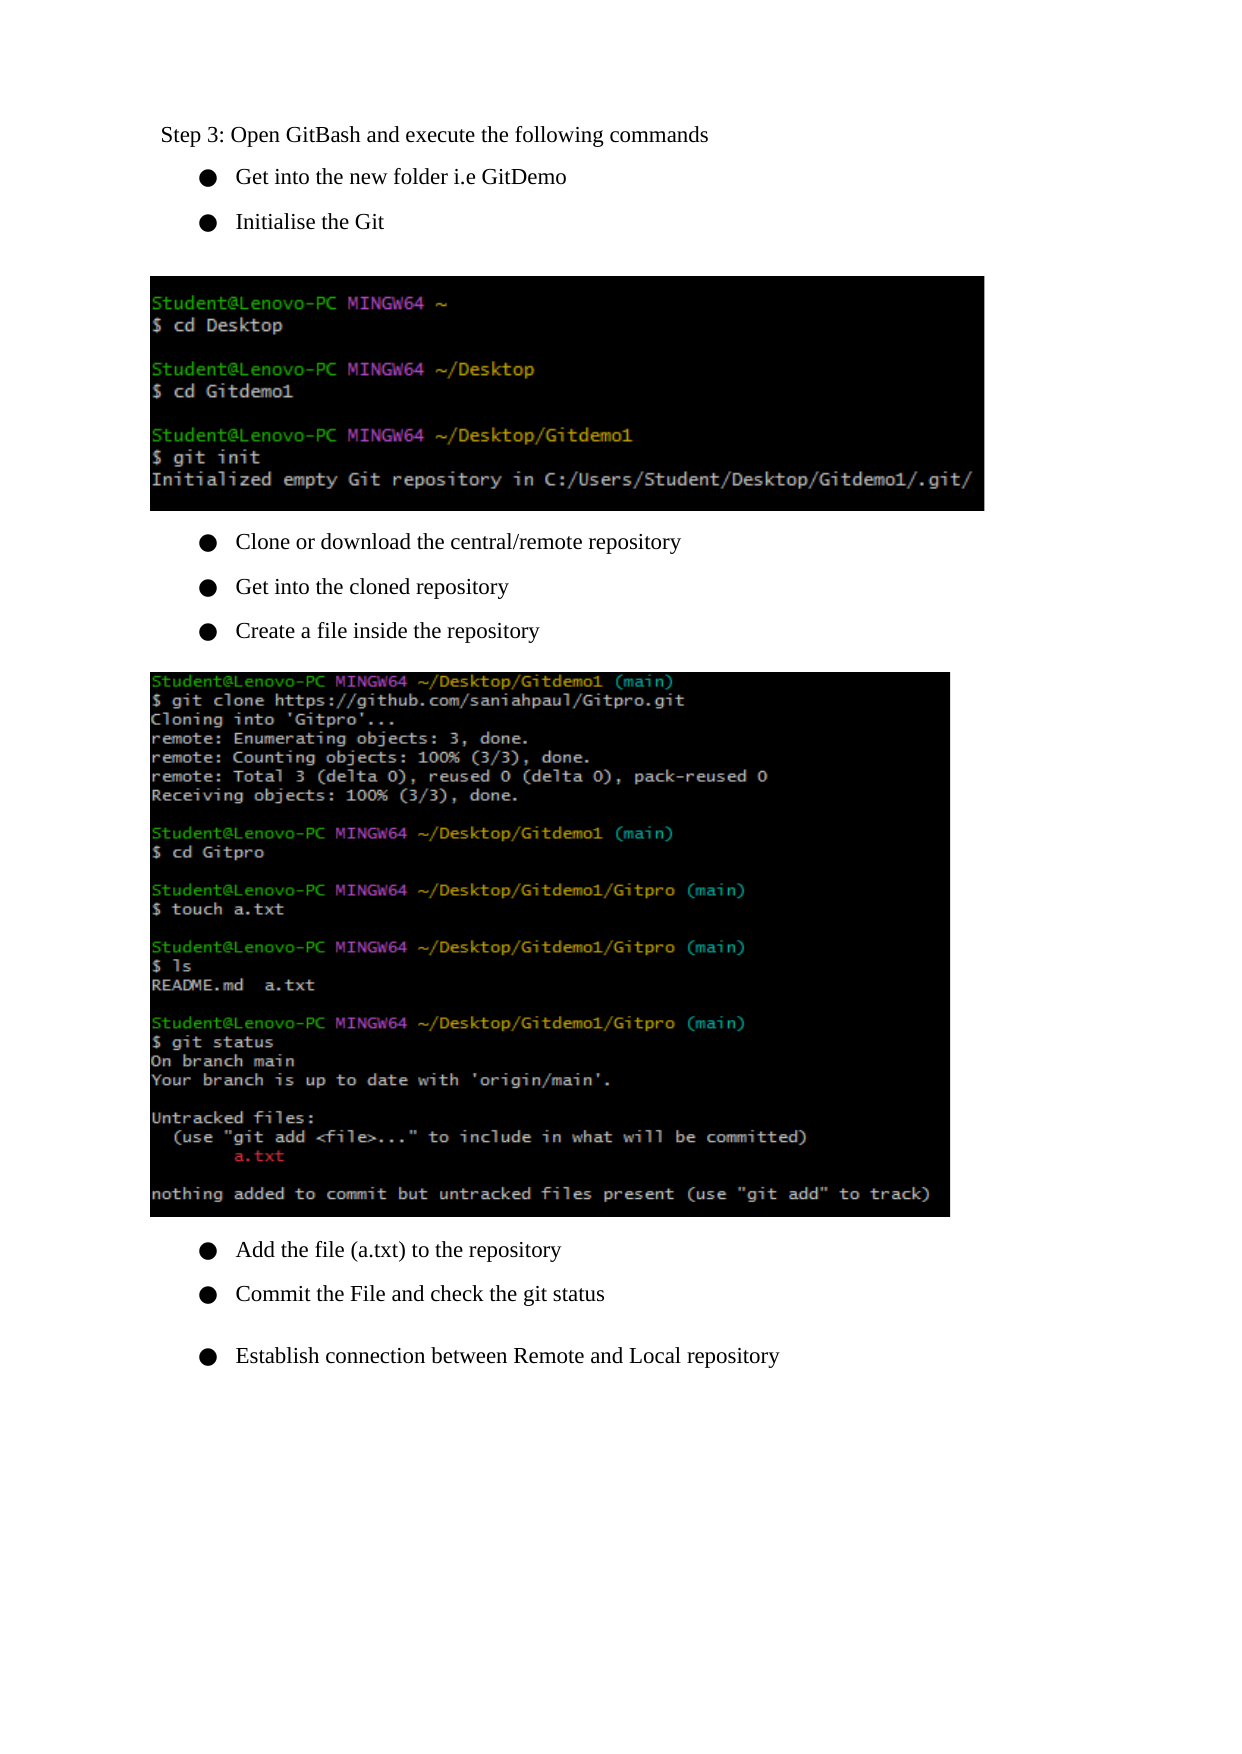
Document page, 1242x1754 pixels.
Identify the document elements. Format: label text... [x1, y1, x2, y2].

list Get into the cloned repository [198, 570, 1157, 601]
list Create a file inside the repository [198, 614, 1157, 646]
list Get into the new folder i.e GitDemo [198, 160, 1157, 192]
list Commit the File and check the git status [198, 1277, 1157, 1308]
list Initialise the Git [198, 205, 1157, 236]
list Clone or download the central/remote repository [198, 525, 1157, 556]
text Step 3: Open GitBash and execute the following commands [160, 121, 1157, 147]
picture [150, 276, 985, 511]
list Add the file (a.txt) to the repository [198, 1233, 1157, 1264]
list Establish connection between Remote and Local repository [198, 1339, 1157, 1370]
picture [150, 672, 951, 1217]
